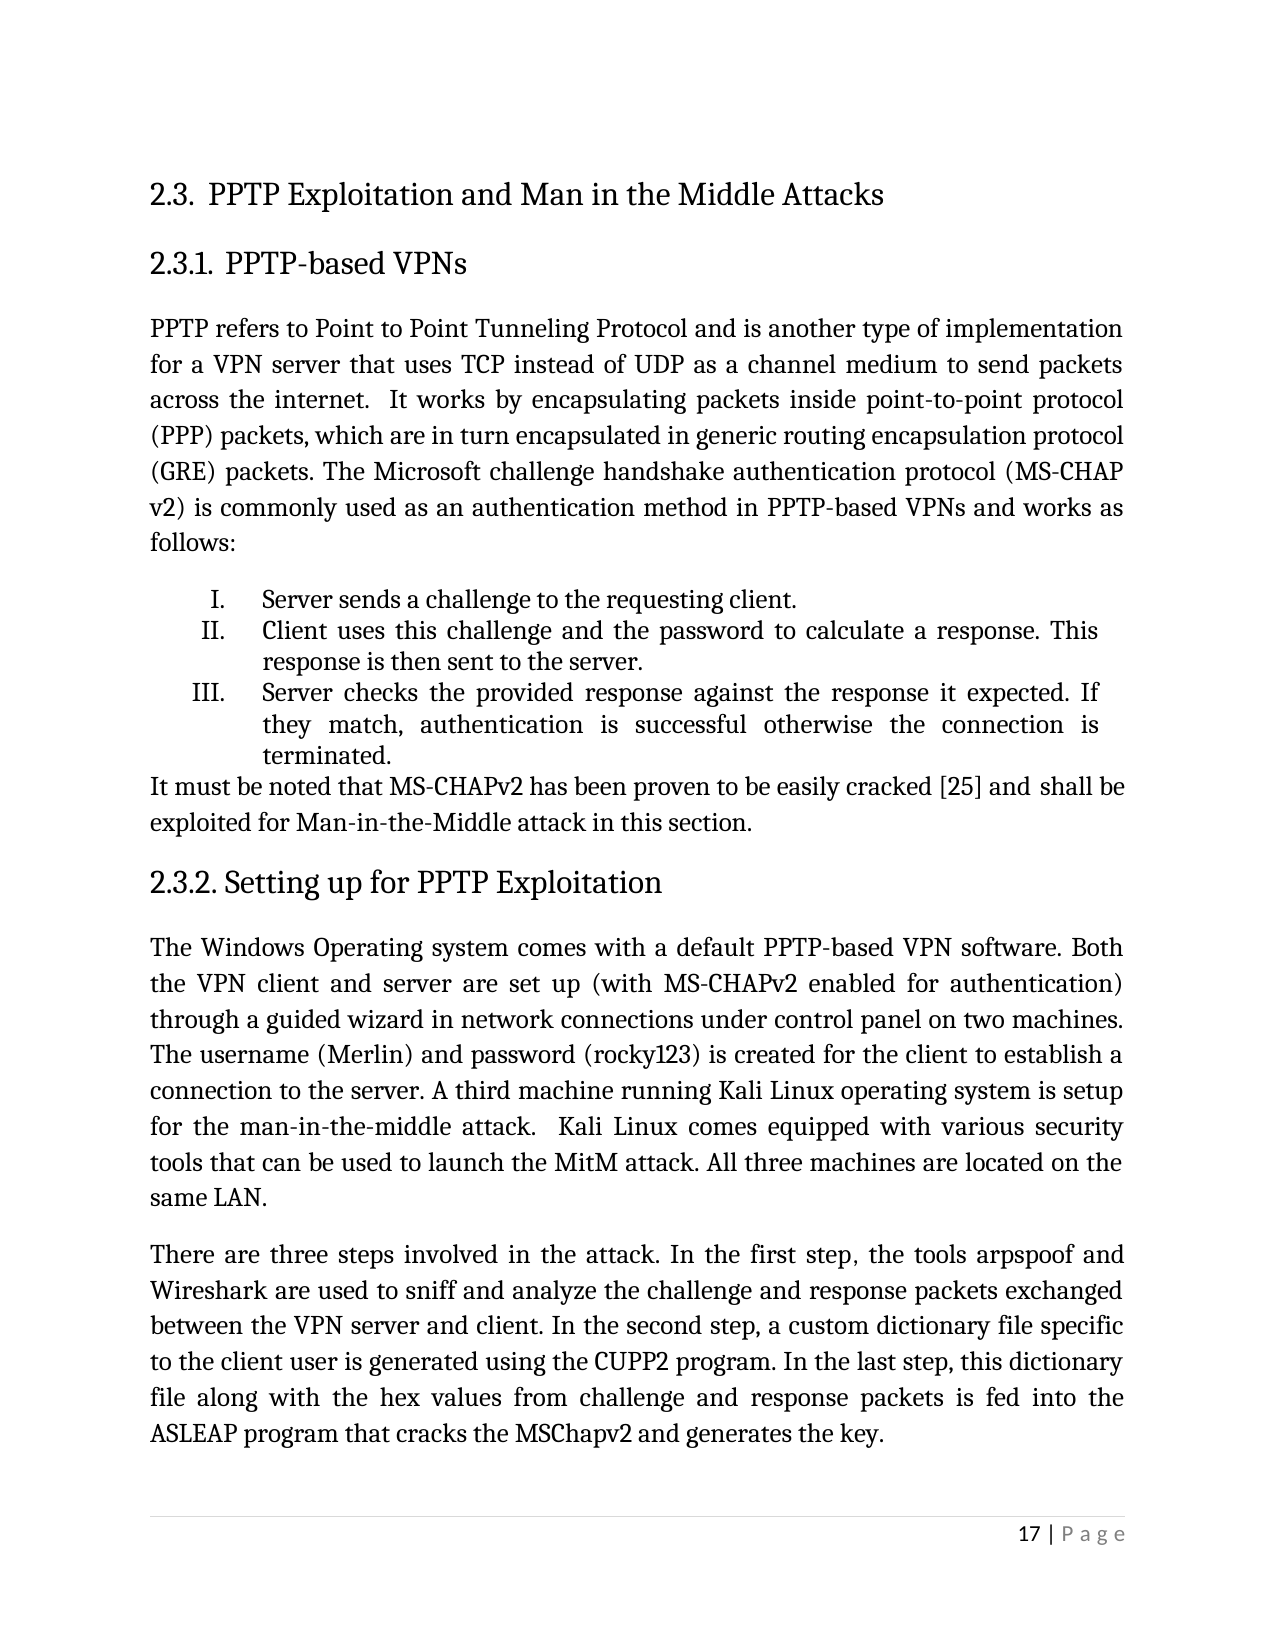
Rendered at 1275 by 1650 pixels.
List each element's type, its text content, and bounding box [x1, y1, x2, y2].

text The Windows Operating system comes with a default PPTP-based VPN software. Both the VPN client and server are set up (with MS-CHAPv2 enabled for authentication) through a guided wizard in network connections under control panel on two machines. The username (Merlin) and password (rocky123) is created for the client to establish a connection to the server. A third machine running Kali Linux operating system is setup for the man-in-the-middle attack. Kali Linux comes equipped with various security tools that can be used to launch the MitM attack. All three machines are located on the same LAN. [150, 932, 1125, 1213]
text It must be noted that MS-CHAPv2 has been proven to be easily cracked [25] and shall be exploited for Man-in-the-Middle attack in this section. [150, 771, 1125, 838]
text PPTP refers to Point to Point Tunneling Protocol and is another type of implementation for a VPN server that uses TCP instead of UDP as a channel medium to send packets across the internet. It works by encapsulating packets inside point-to-point protocol (PPP) packets, which are in turn encapsulated in generic routing encapsulation protocol (GRE) packets. The Microsoft challenge handshake authentication protocol (MS-CHAP v2) is commonly used as an authentication method in PPTP-based VPNs and works as follows: [150, 313, 1125, 559]
list Server sends a challenge to the requesting client. [225, 584, 1100, 615]
list Server checks the provided response against the response it expected. If they match, authentication is successful otherwise the connection is terminated. [225, 677, 1100, 771]
subtitle Setting up for PPTP Exploitation [150, 863, 1125, 902]
subtitle PPTP Exploitation and Man in the Middle Attacks [150, 175, 1125, 213]
list Client uses this challenge and the password to calculate a response. This response is then sent to the server. [225, 615, 1100, 677]
text There are three steps involved in the attack. In the first step, the tools arpspoof and Wireshark are used to sniff and analyze the challenge and response packets exchanged between the VPN server and client. In the second step, a custom dictionary file specific to the client user is generated using the CUPP2 program. In the last step, this dictionary file along with the hex values from challenge and response packets is fed into the ASLEAP program that cracks the MSChapv2 and generates the key. [150, 1239, 1125, 1449]
subtitle PPTP-based VPNs [150, 244, 1125, 282]
